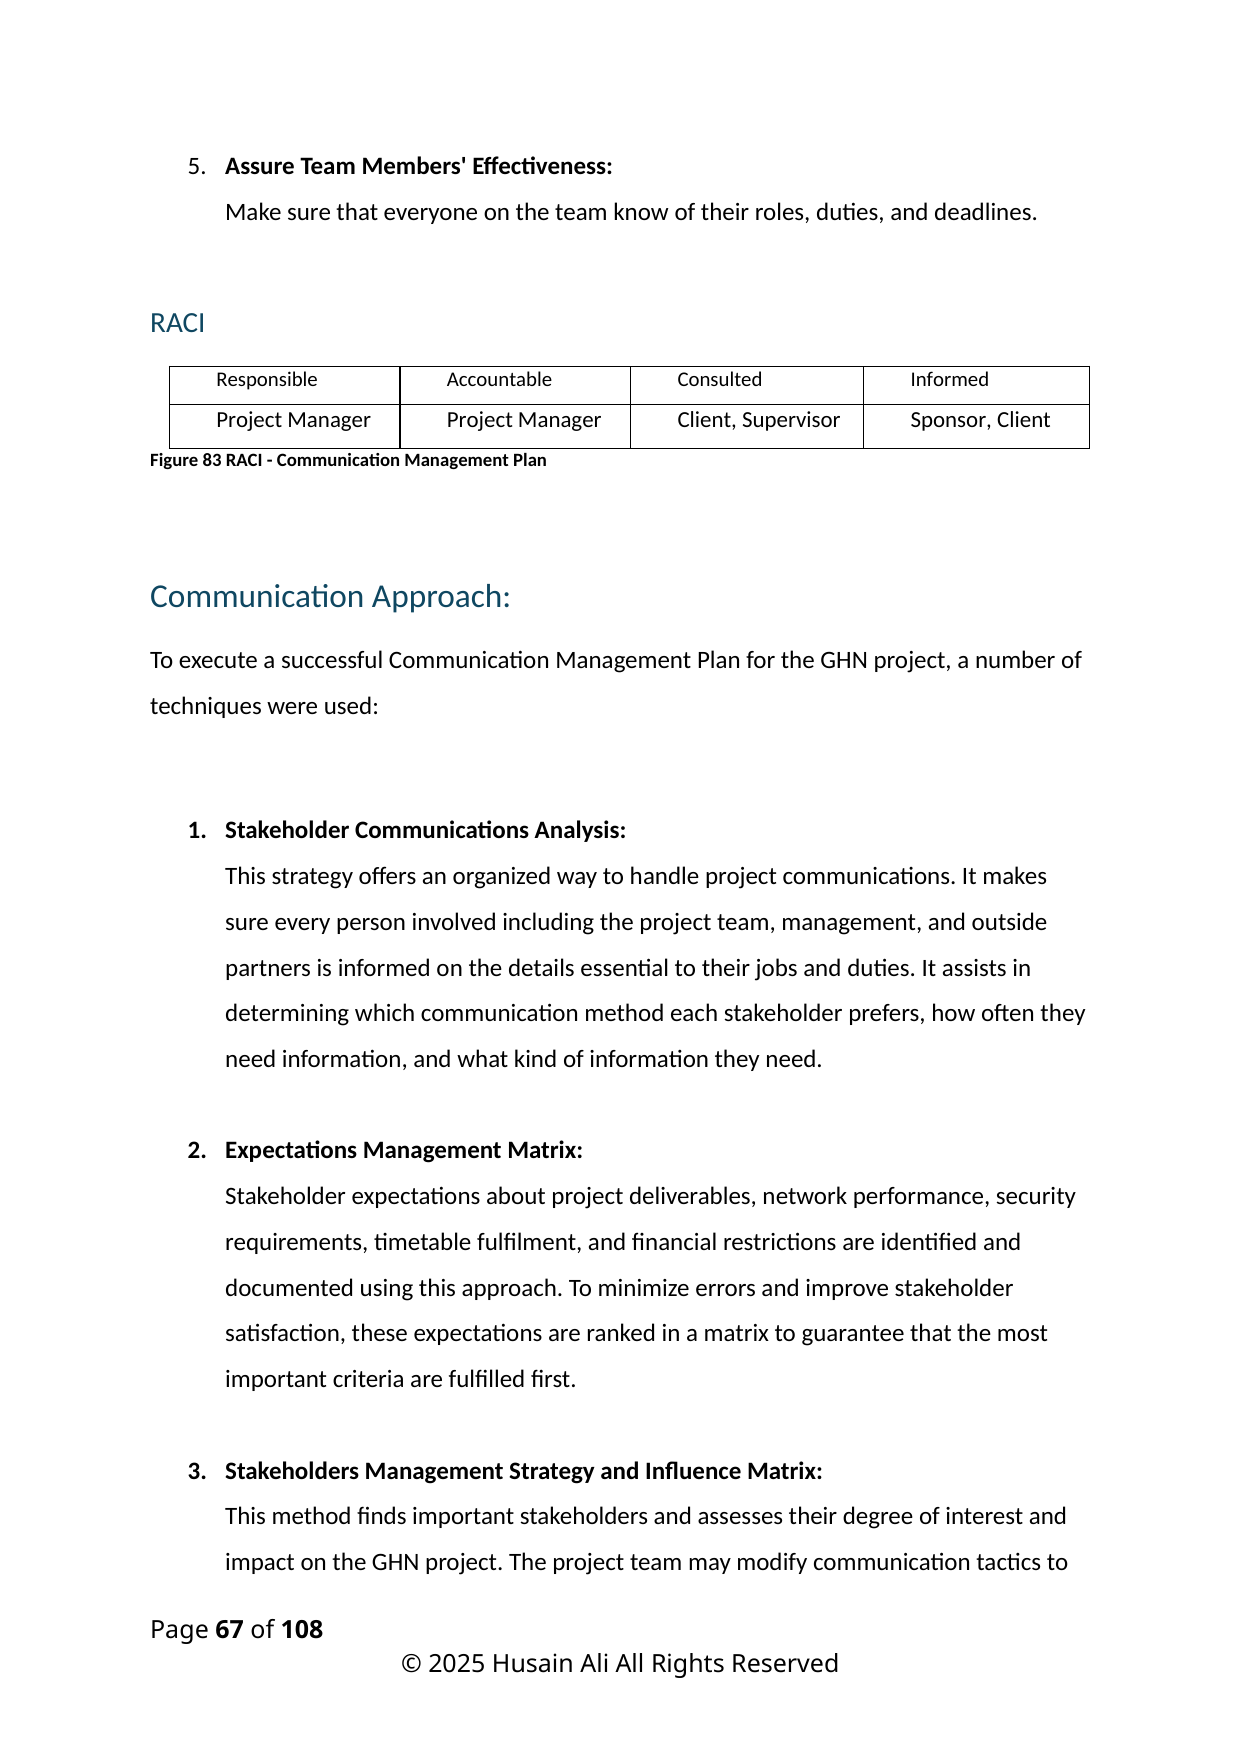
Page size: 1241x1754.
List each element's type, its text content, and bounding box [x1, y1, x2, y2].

table_header Informed [864, 367, 1089, 404]
list Assure Team Members' Effectiveness: [187, 150, 1090, 181]
table_cell Project Manager [170, 405, 399, 447]
subtitle RACI [150, 304, 1090, 339]
table_cell Client, Supervisor [631, 405, 863, 447]
table_header Responsible [170, 367, 399, 404]
table_header Accountable [401, 367, 630, 404]
list Make sure that everyone on the team know of their roles, duties, and deadlines. [225, 196, 1090, 226]
list This strategy offers an organized way to handle project communications. It makes sure every person involved including the project team, management, and outside partners is informed on the details essential to their jobs and duties. It assists in determining which communication method each stakeholder prefers, how often they need information, and what kind of information they need. [225, 860, 1090, 1074]
text Figure 83 RACI - Communication Management Plan [150, 448, 1090, 471]
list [225, 1501, 1090, 1577]
list Expectations Management Matrix: [187, 1135, 1090, 1165]
table_cell Sponsor, Client [864, 405, 1089, 447]
list Stakeholders Management Strategy and Influence Matrix: [187, 1455, 1090, 1485]
text To execute a successful Communication Management Plan for the GHN project, a number of techniques were used: [150, 644, 1090, 720]
list Stakeholder expectations about project deliverables, network performance, security requirements, timetable fulfilment, and financial restrictions are identified and documented using this approach. To minimize errors and improve stakeholder satisfaction, these expectations are ranked in a matrix to guarantee that the most important criteria are fulfilled first. [225, 1180, 1090, 1394]
list Stakeholder Communications Analysis: [187, 814, 1090, 845]
subtitle Communication Approach: [150, 575, 1090, 615]
table_cell Project Manager [401, 405, 630, 447]
table_header Consulted [631, 367, 863, 404]
